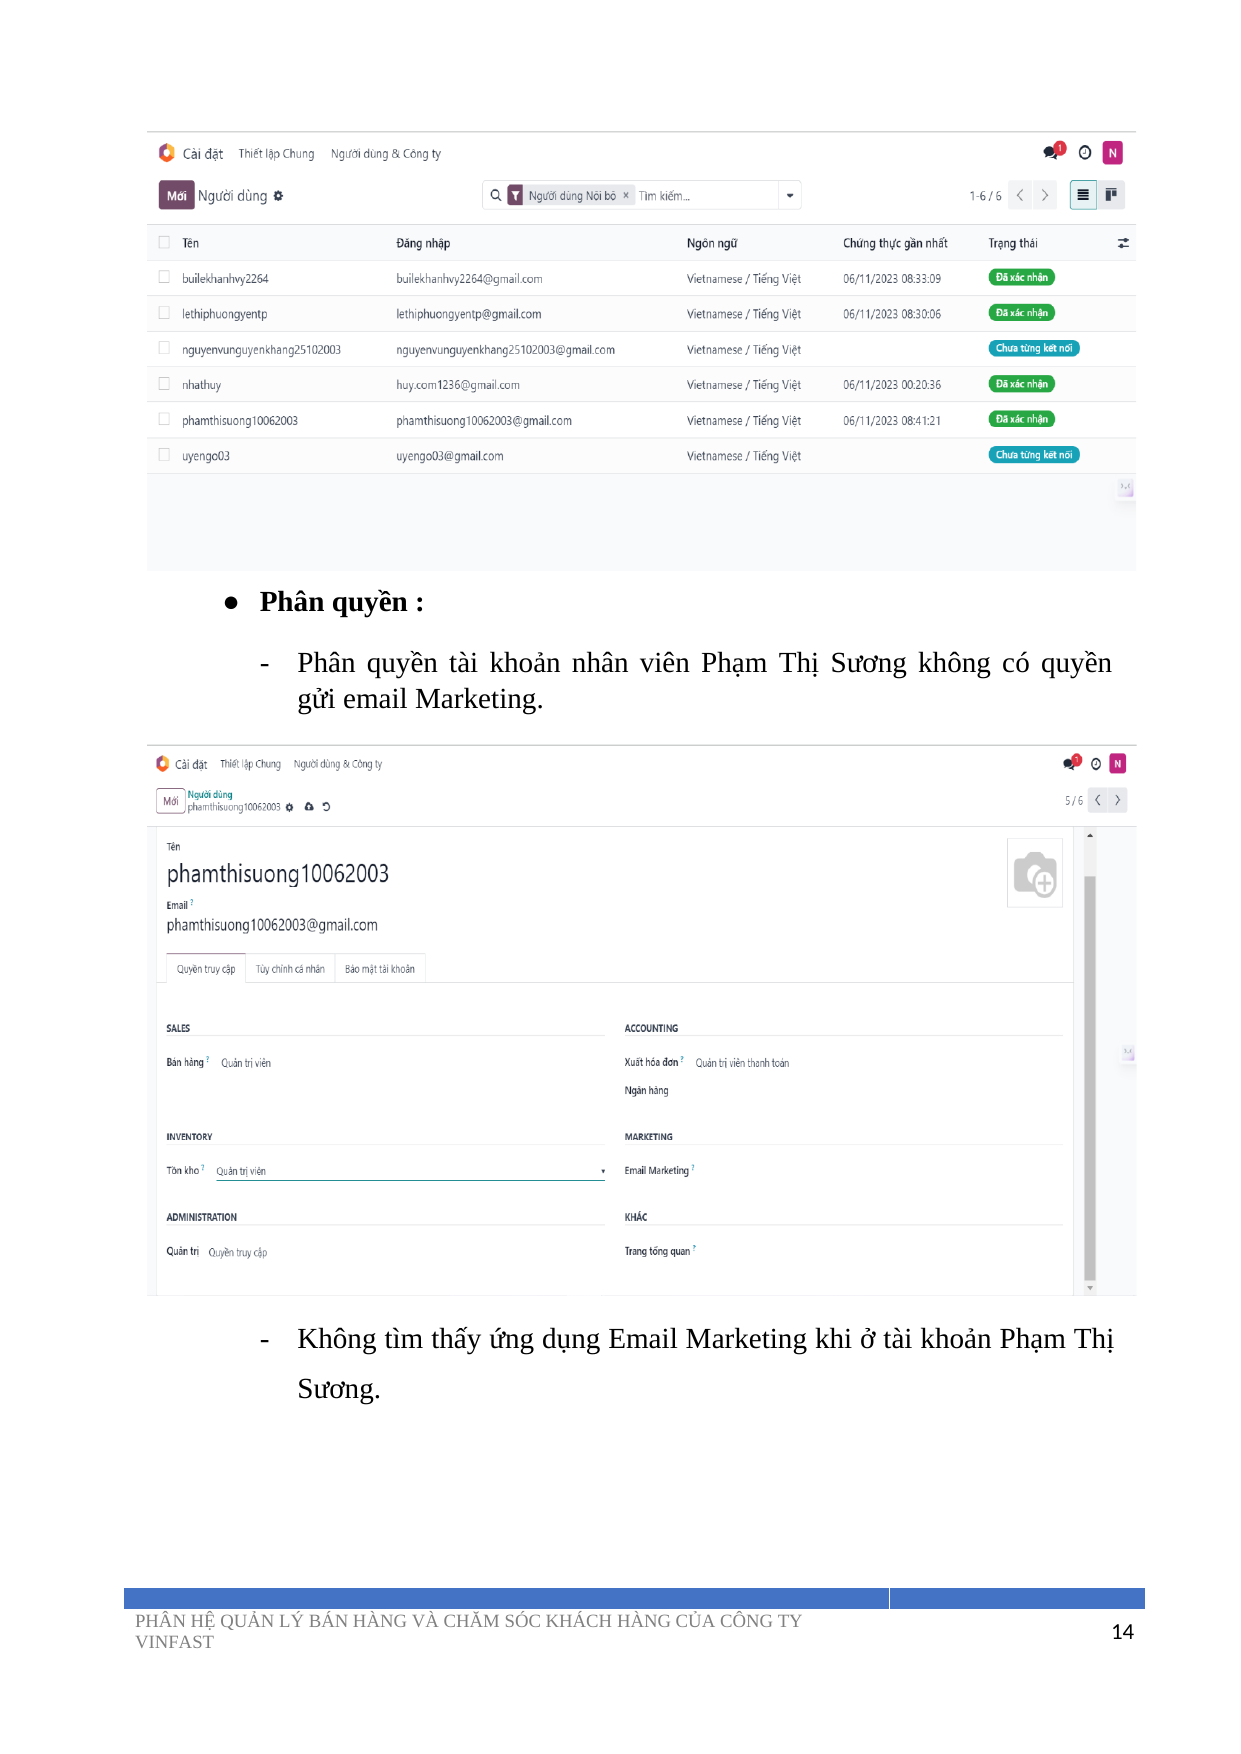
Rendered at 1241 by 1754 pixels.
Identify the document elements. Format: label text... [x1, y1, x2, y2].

picture [147, 742, 1137, 1296]
list Phân quyền : [222, 584, 1114, 617]
picture [147, 127, 1137, 571]
list Phân quyền tài khoản nhân viên Phạm Thị Sương không có quyền gửi email Marketing. [259, 645, 1114, 715]
list Không tìm thấy ứng dụng Email Marketing khi ở tài khoản Phạm Thị Sương. [259, 1321, 1115, 1405]
